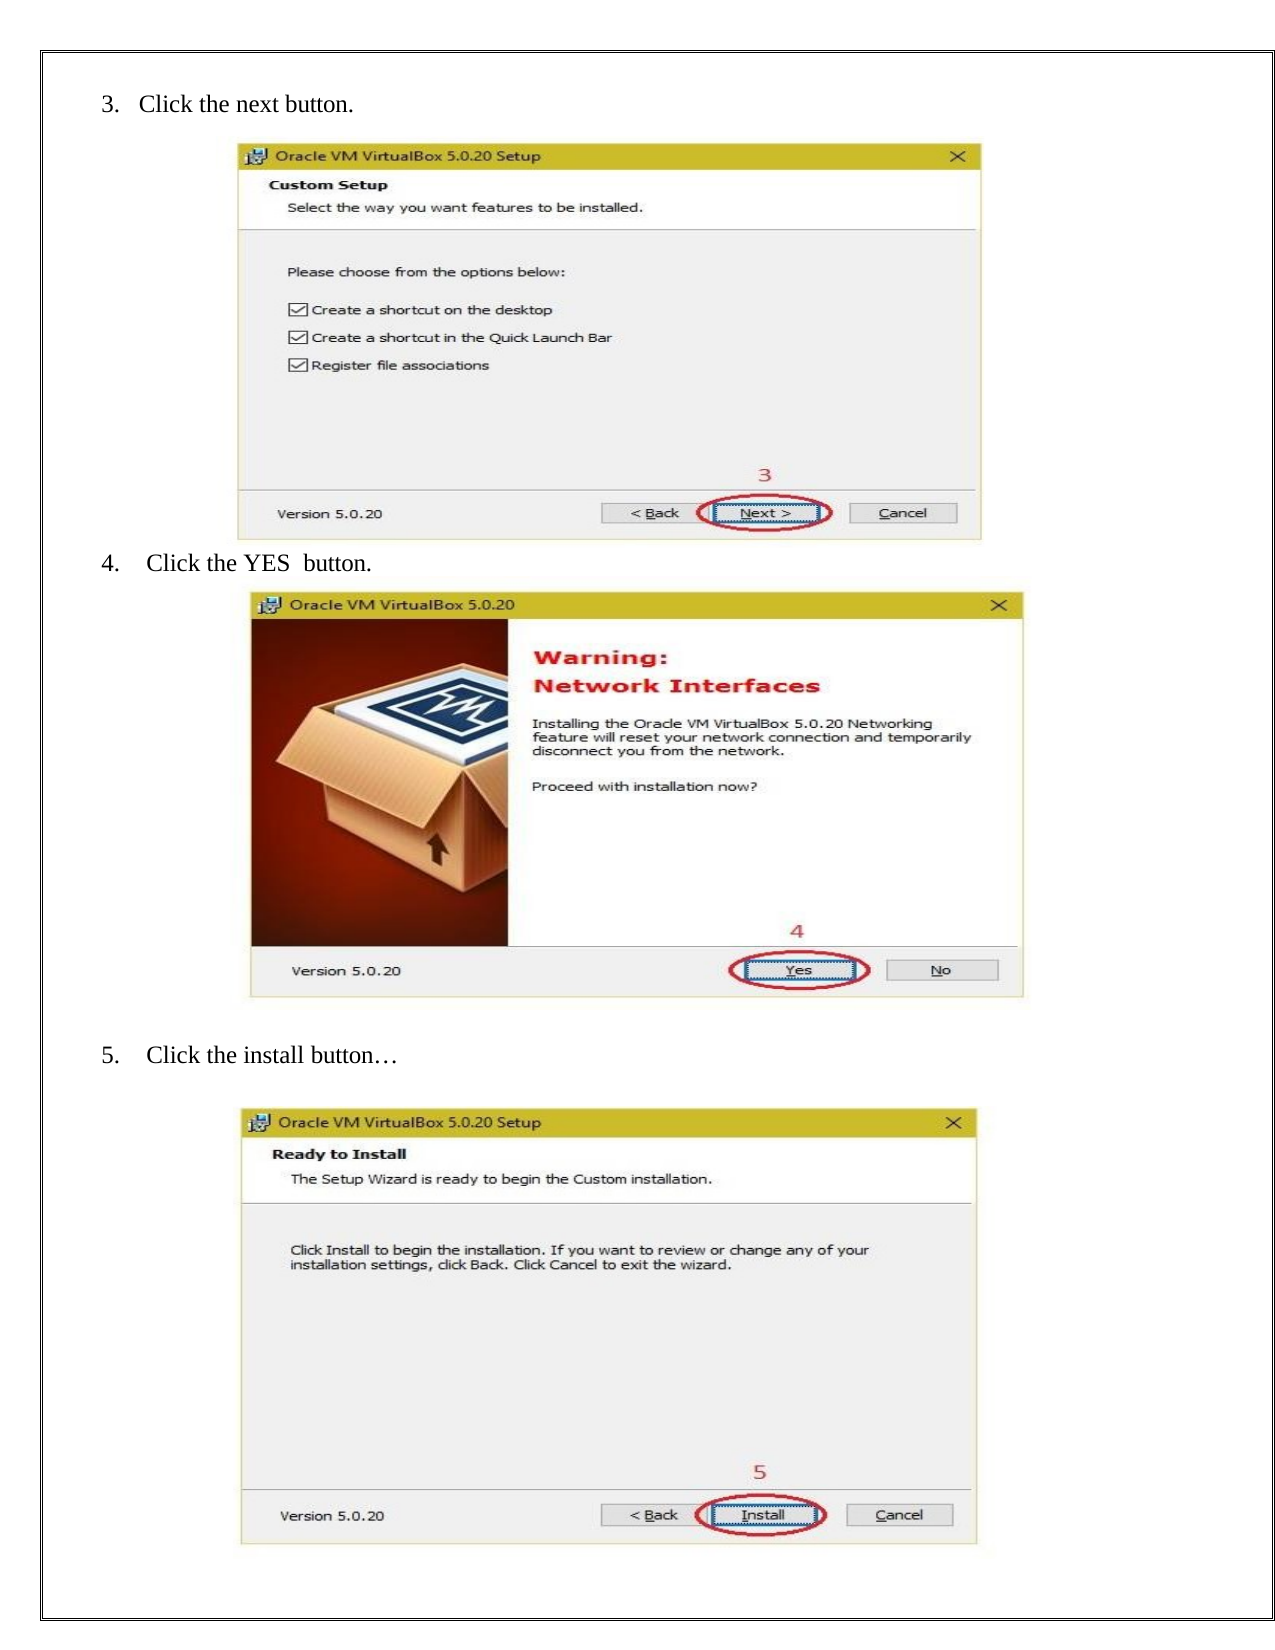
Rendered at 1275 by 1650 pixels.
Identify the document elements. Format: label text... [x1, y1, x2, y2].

list Click the install button… [101, 1040, 1272, 1069]
picture [232, 1106, 997, 1559]
picture [215, 136, 985, 548]
picture [230, 576, 1032, 1010]
list Click the next button. [101, 89, 1272, 117]
